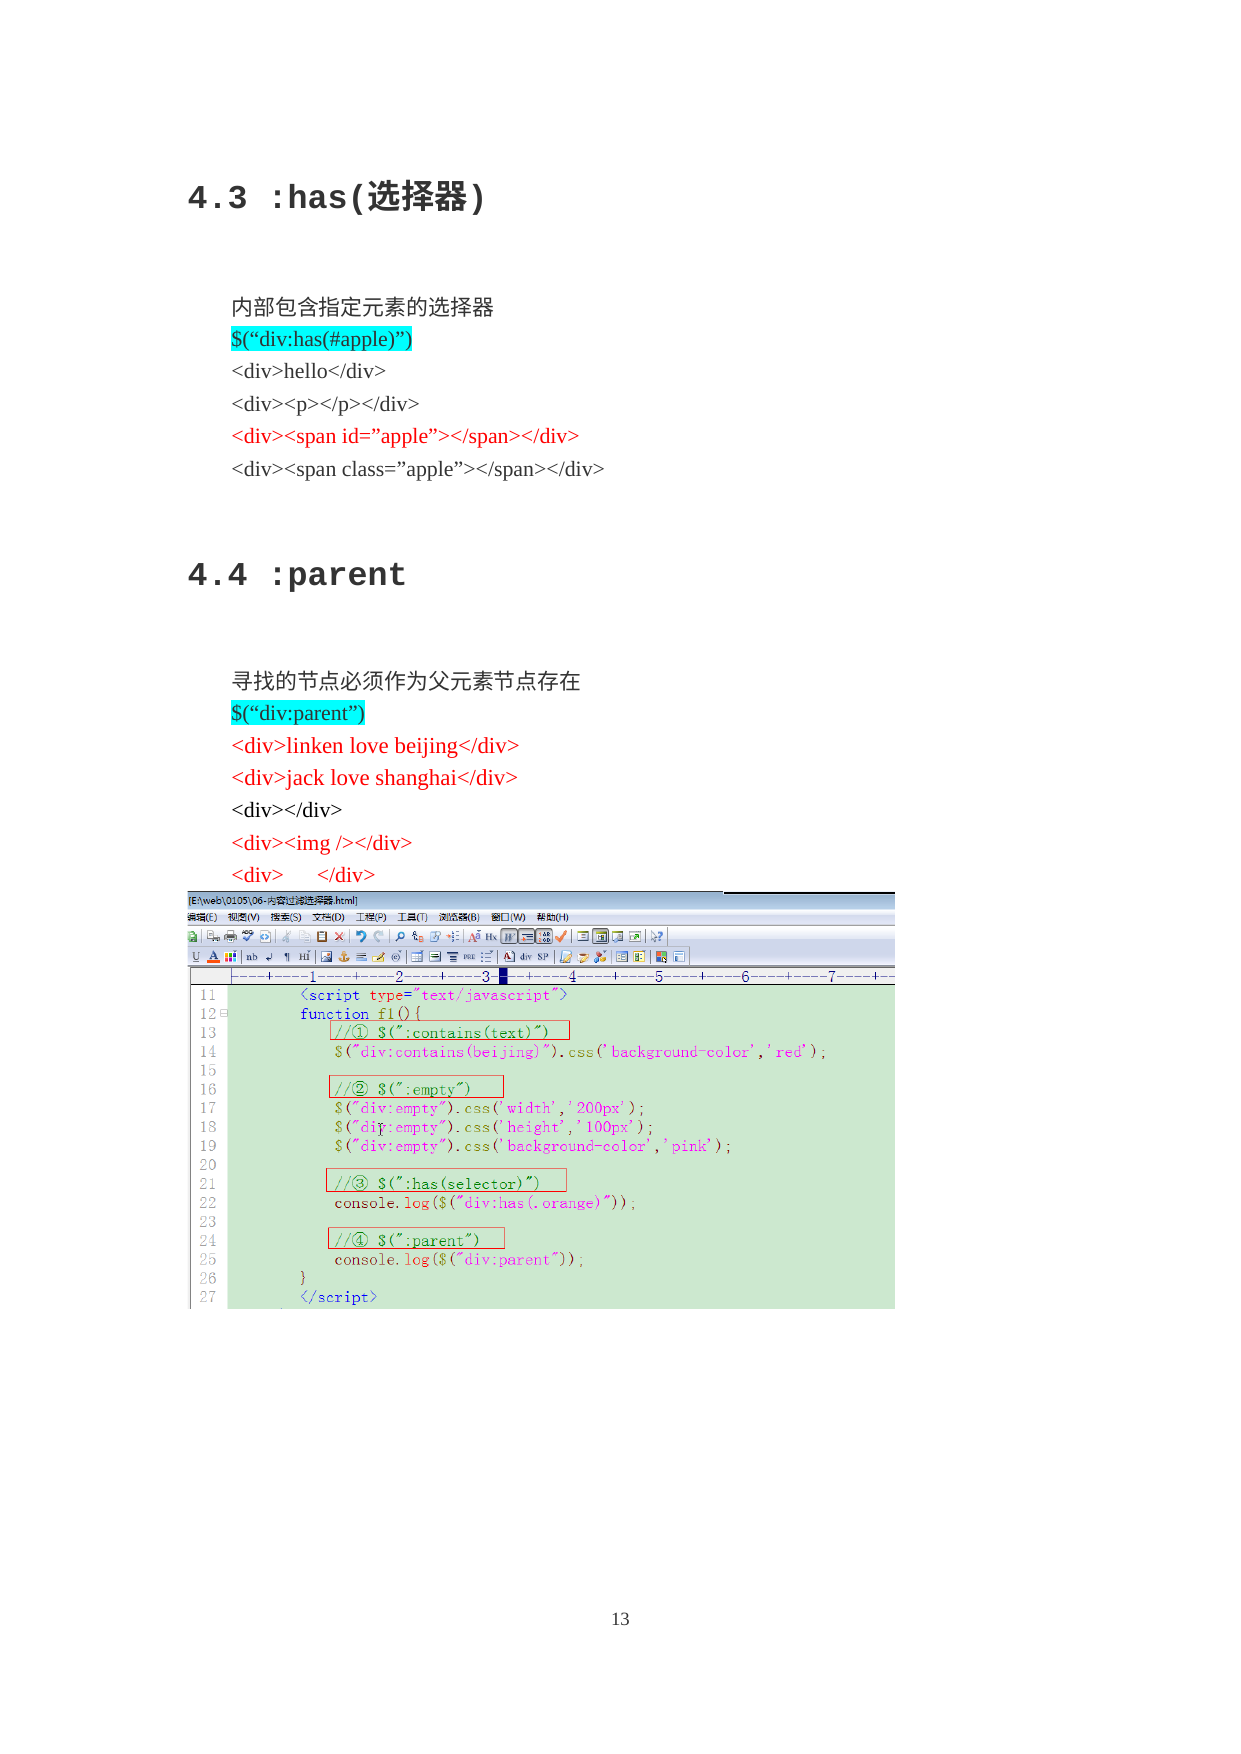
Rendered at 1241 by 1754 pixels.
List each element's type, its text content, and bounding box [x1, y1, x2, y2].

text $(“div:parent”) [187, 696, 1053, 729]
text 内部包含指定元素的选择器 $(“div:has(#apple)”) [187, 289, 1053, 354]
text <div></div> [187, 794, 1053, 826]
subtitle 4.4 :parent [187, 544, 1053, 609]
picture [187, 891, 895, 1309]
text <div><img /></div> [187, 826, 1053, 859]
text <div><span class=”apple”></span></div> [187, 452, 1053, 484]
text <div>jack love shanghai</div> [187, 761, 1053, 794]
subtitle 4.3 :has(选择器) [187, 162, 1053, 227]
text <div>hello</div> [187, 354, 1053, 387]
text <div>linken love beijing</div> [187, 729, 1053, 761]
text 寻找的节点必须作为父元素节点存在 [187, 664, 1053, 696]
text <div> </div> [187, 859, 1053, 891]
text <div><span id=”apple”></span></div> [187, 419, 1053, 452]
text <div><p></p></div> [187, 387, 1053, 419]
